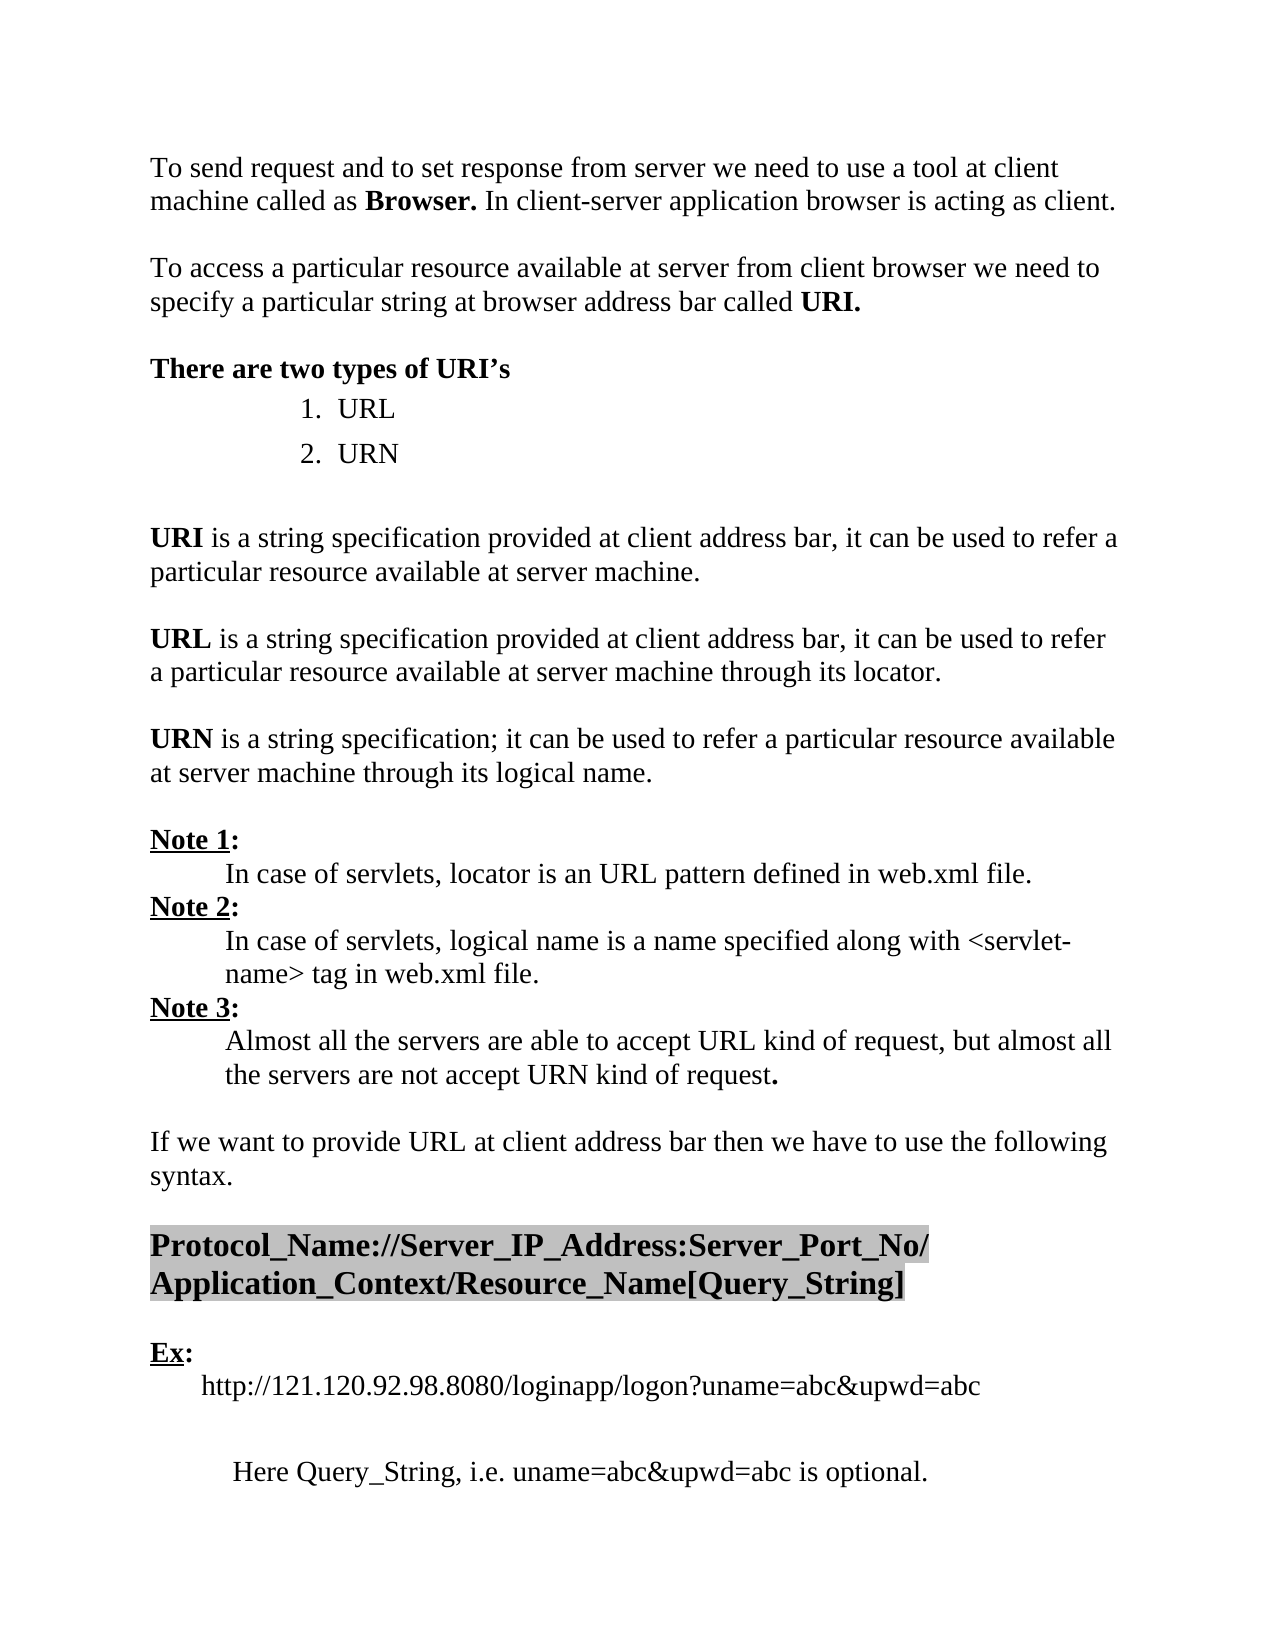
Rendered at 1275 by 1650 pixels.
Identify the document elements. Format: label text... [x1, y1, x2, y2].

text Note 3: [150, 990, 1125, 1023]
list URN [300, 437, 1113, 470]
text Note 1: [150, 822, 1125, 856]
list URL [300, 391, 1113, 425]
text Almost all the servers are able to accept URL kind of request, but almost all the servers are not accept URN kind of request. [225, 1023, 1125, 1091]
text There are two types of URI’s [150, 351, 1125, 385]
text To send request and to set response from server we need to use a tool at client machine called as Browser. In client-server application browser is acting as client. [150, 150, 1125, 217]
text Note 2: [150, 889, 1125, 923]
text If we want to provide URL at client address bar then we have to use the following syntax. [150, 1124, 1125, 1191]
text Ex: http://121.120.92.98.8080/loginapp/logon?uname=abc&upwd=abc [150, 1335, 1125, 1402]
text In case of servlets, logical name is a name specified along with <servlet-name> tag in web.xml file. [225, 923, 1125, 990]
text Here Query_String, i.e. uname=abc&upwd=abc is optional. [150, 1454, 1113, 1487]
text URI is a string specification provided at client address bar, it can be used to refer a particular resource available at server machine. [150, 520, 1125, 587]
text URL is a string specification provided at client address bar, it can be used to refer a particular resource available at server machine through its locator. [150, 621, 1125, 688]
text In case of servlets, locator is an URL pattern defined in web.xml file. [150, 856, 1125, 889]
text To access a particular resource available at server from client browser we need to specify a particular string at browser address bar called URI. [150, 251, 1125, 318]
text Protocol_Name://Server_IP_Address:Server_Port_No/Application_Context/Resource_Name[Query_String] [905, 1225, 1125, 1301]
text URN is a string specification; it can be used to refer a particular resource available at server machine through its logical name. [150, 722, 1125, 789]
